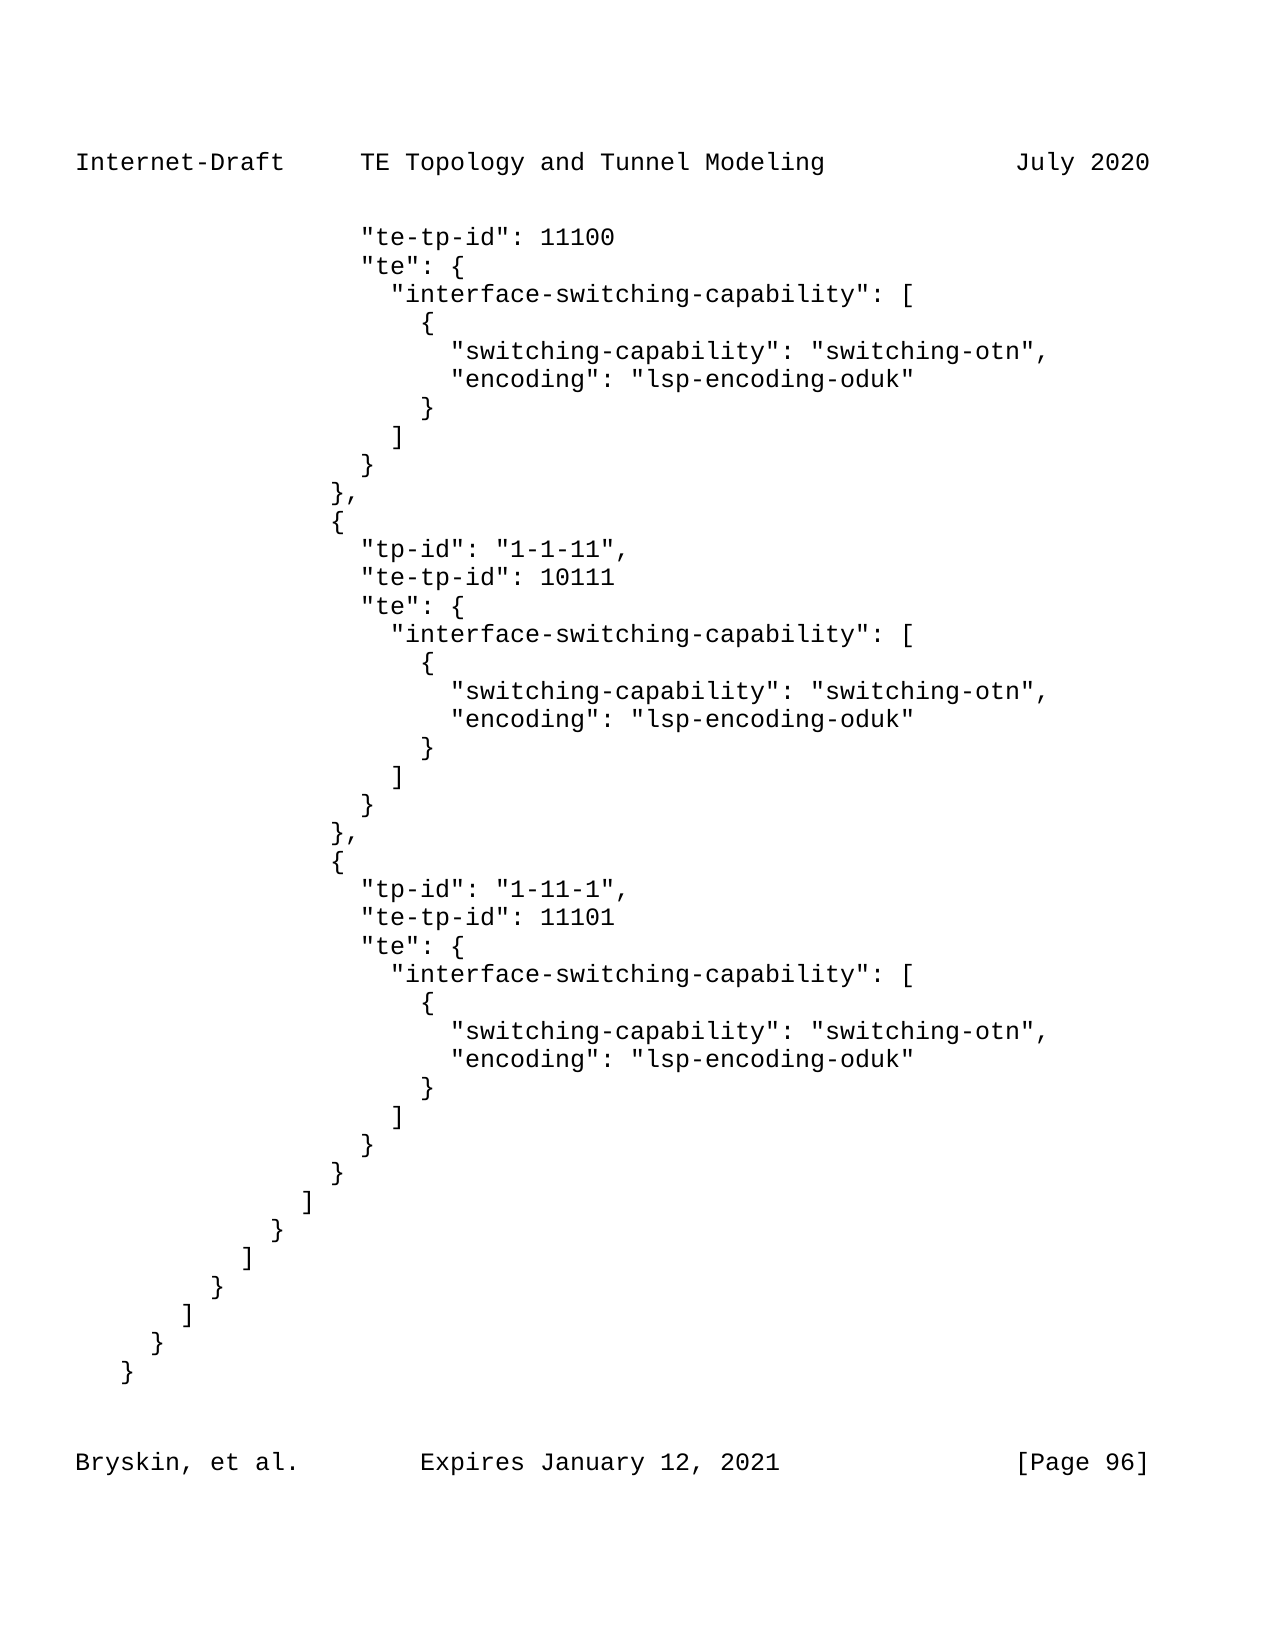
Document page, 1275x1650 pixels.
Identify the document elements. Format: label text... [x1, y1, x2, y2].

text } [120, 735, 1158, 763]
text "te": { [120, 933, 1158, 962]
text { [120, 650, 1158, 678]
text "tp-id": "1-11-1", [120, 877, 1158, 905]
text }, [120, 820, 1158, 848]
text } [120, 1132, 1158, 1160]
text } [120, 452, 1158, 480]
text "tp-id": "1-1-11", [120, 537, 1158, 565]
text } [120, 1160, 1158, 1188]
text ] [120, 763, 1158, 792]
text "te": { [120, 593, 1158, 622]
text ] [120, 1103, 1158, 1132]
text } [120, 1075, 1158, 1103]
text } [120, 1358, 1158, 1387]
text { [120, 310, 1158, 338]
text { [120, 508, 1158, 537]
text "encoding": "lsp-encoding-oduk" [120, 707, 1158, 735]
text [120, 338, 1158, 367]
text "interface-switching-capability": [ [120, 622, 1158, 650]
text ] [120, 1188, 1158, 1217]
text "encoding": "lsp-encoding-oduk" [120, 1047, 1158, 1075]
text } [120, 792, 1158, 820]
text "te-tp-id": 11100 [120, 225, 1158, 253]
text "te": { [120, 253, 1158, 282]
text ] [120, 423, 1158, 452]
text "encoding": "lsp-encoding-oduk" [120, 367, 1158, 395]
text "te-tp-id": 10111 [120, 565, 1158, 593]
text } [120, 395, 1158, 423]
text } [120, 1330, 1158, 1358]
text { [120, 990, 1158, 1018]
text "switching-capability": "switching-otn", [120, 1018, 1158, 1047]
text } [120, 1217, 1158, 1245]
text ] [120, 1302, 1158, 1330]
text } [120, 1273, 1158, 1302]
text }, [120, 480, 1158, 508]
text "te-tp-id": 11101 [120, 905, 1158, 933]
text { [120, 848, 1158, 877]
text "interface-switching-capability": [ [120, 282, 1158, 310]
text ] [120, 1245, 1158, 1273]
text "interface-switching-capability": [ [120, 962, 1158, 990]
text "switching-capability": "switching-otn", [120, 678, 1158, 707]
